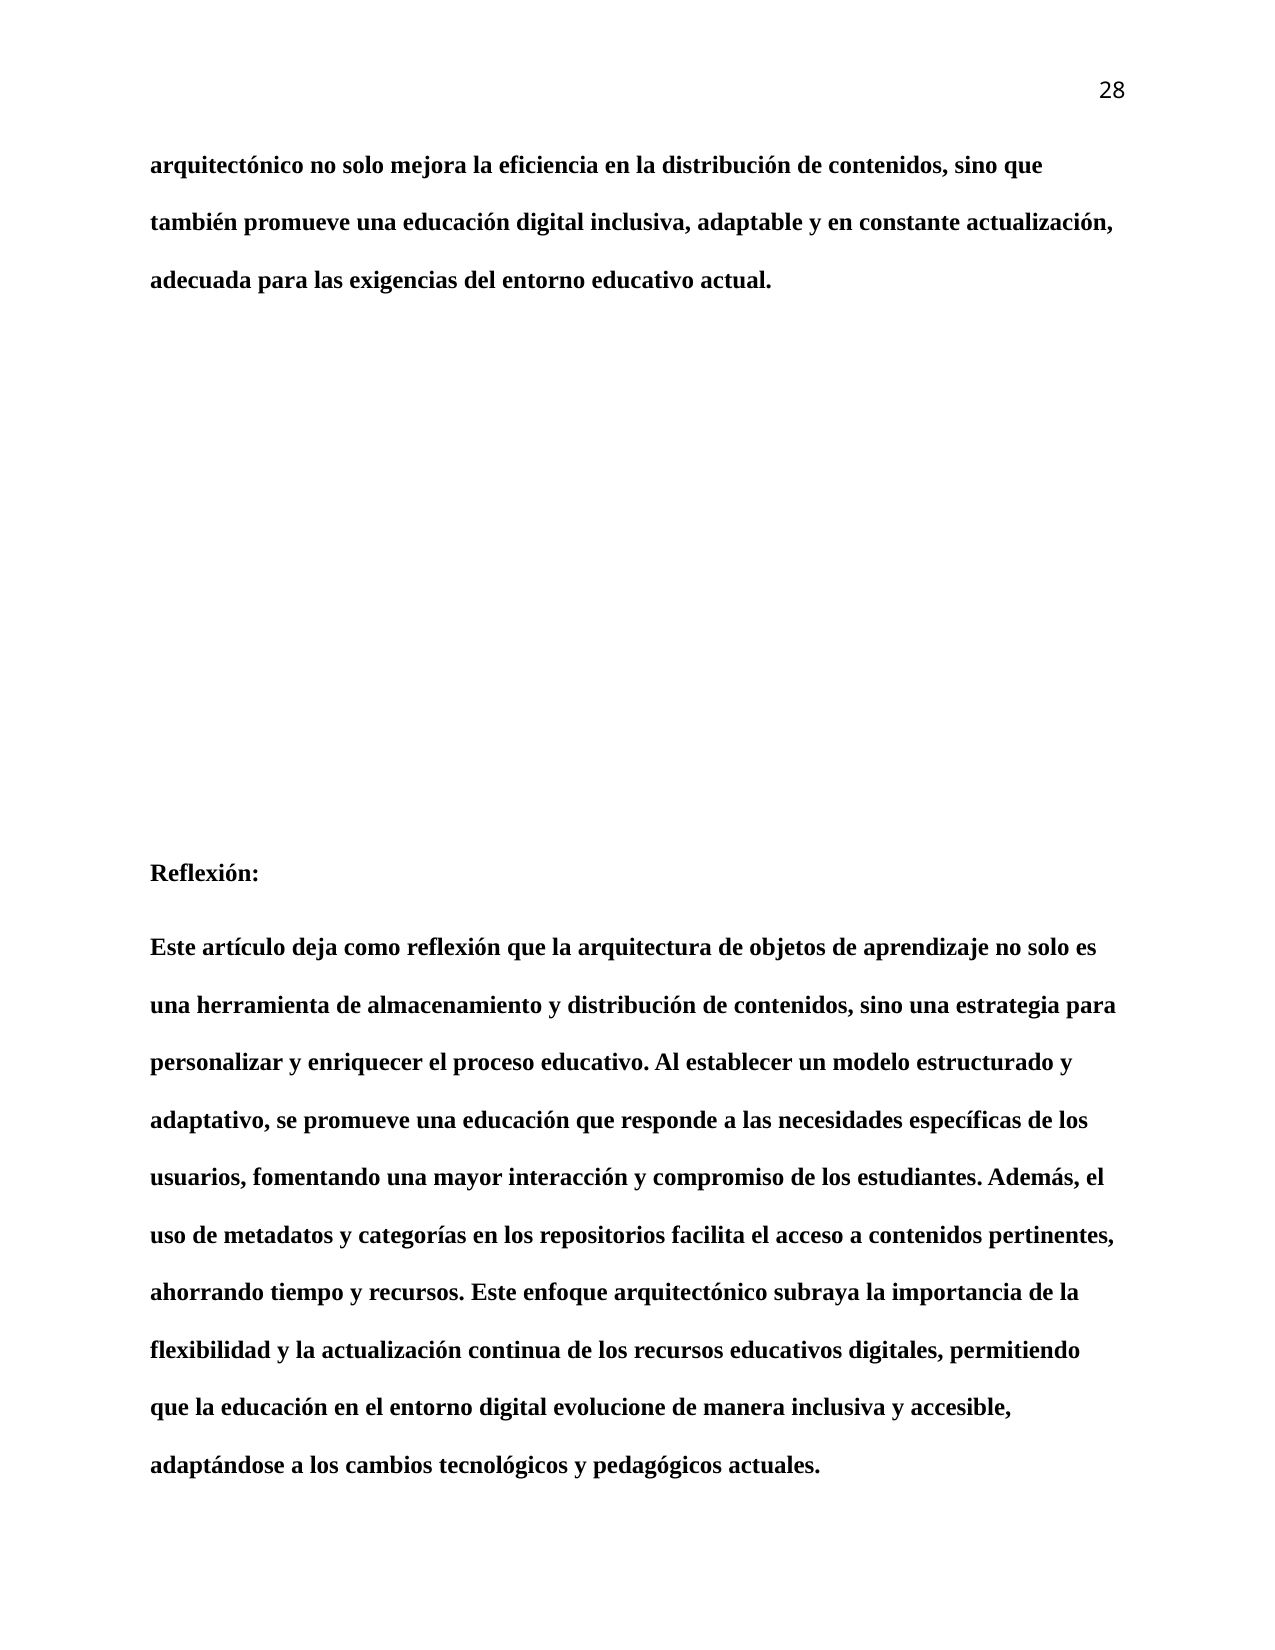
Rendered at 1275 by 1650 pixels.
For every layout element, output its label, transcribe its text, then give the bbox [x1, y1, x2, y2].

text Este artículo deja como reflexión que la arquitectura de objetos de aprendizaje no solo es una herramienta de almacenamiento y distribución de contenidos, sino una estrategia para personalizar y enriquecer el proceso educativo. Al establecer un modelo estructurado y adaptativo, se promueve una educación que responde a las necesidades específicas de los usuarios, fomentando una mayor interacción y compromiso de los estudiantes. Además, el uso de metadatos y categorías en los repositorios facilita el acceso a contenidos pertinentes, ahorrando tiempo y recursos. Este enfoque arquitectónico subraya la importancia de la flexibilidad y la actualización continua de los recursos educativos digitales, permitiendo que la educación en el entorno digital evolucione de manera inclusiva y accesible, adaptándose a los cambios tecnológicos y pedagógicos actuales. [150, 932, 1125, 1479]
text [150, 150, 1125, 294]
text Reflexión: [150, 858, 1125, 887]
